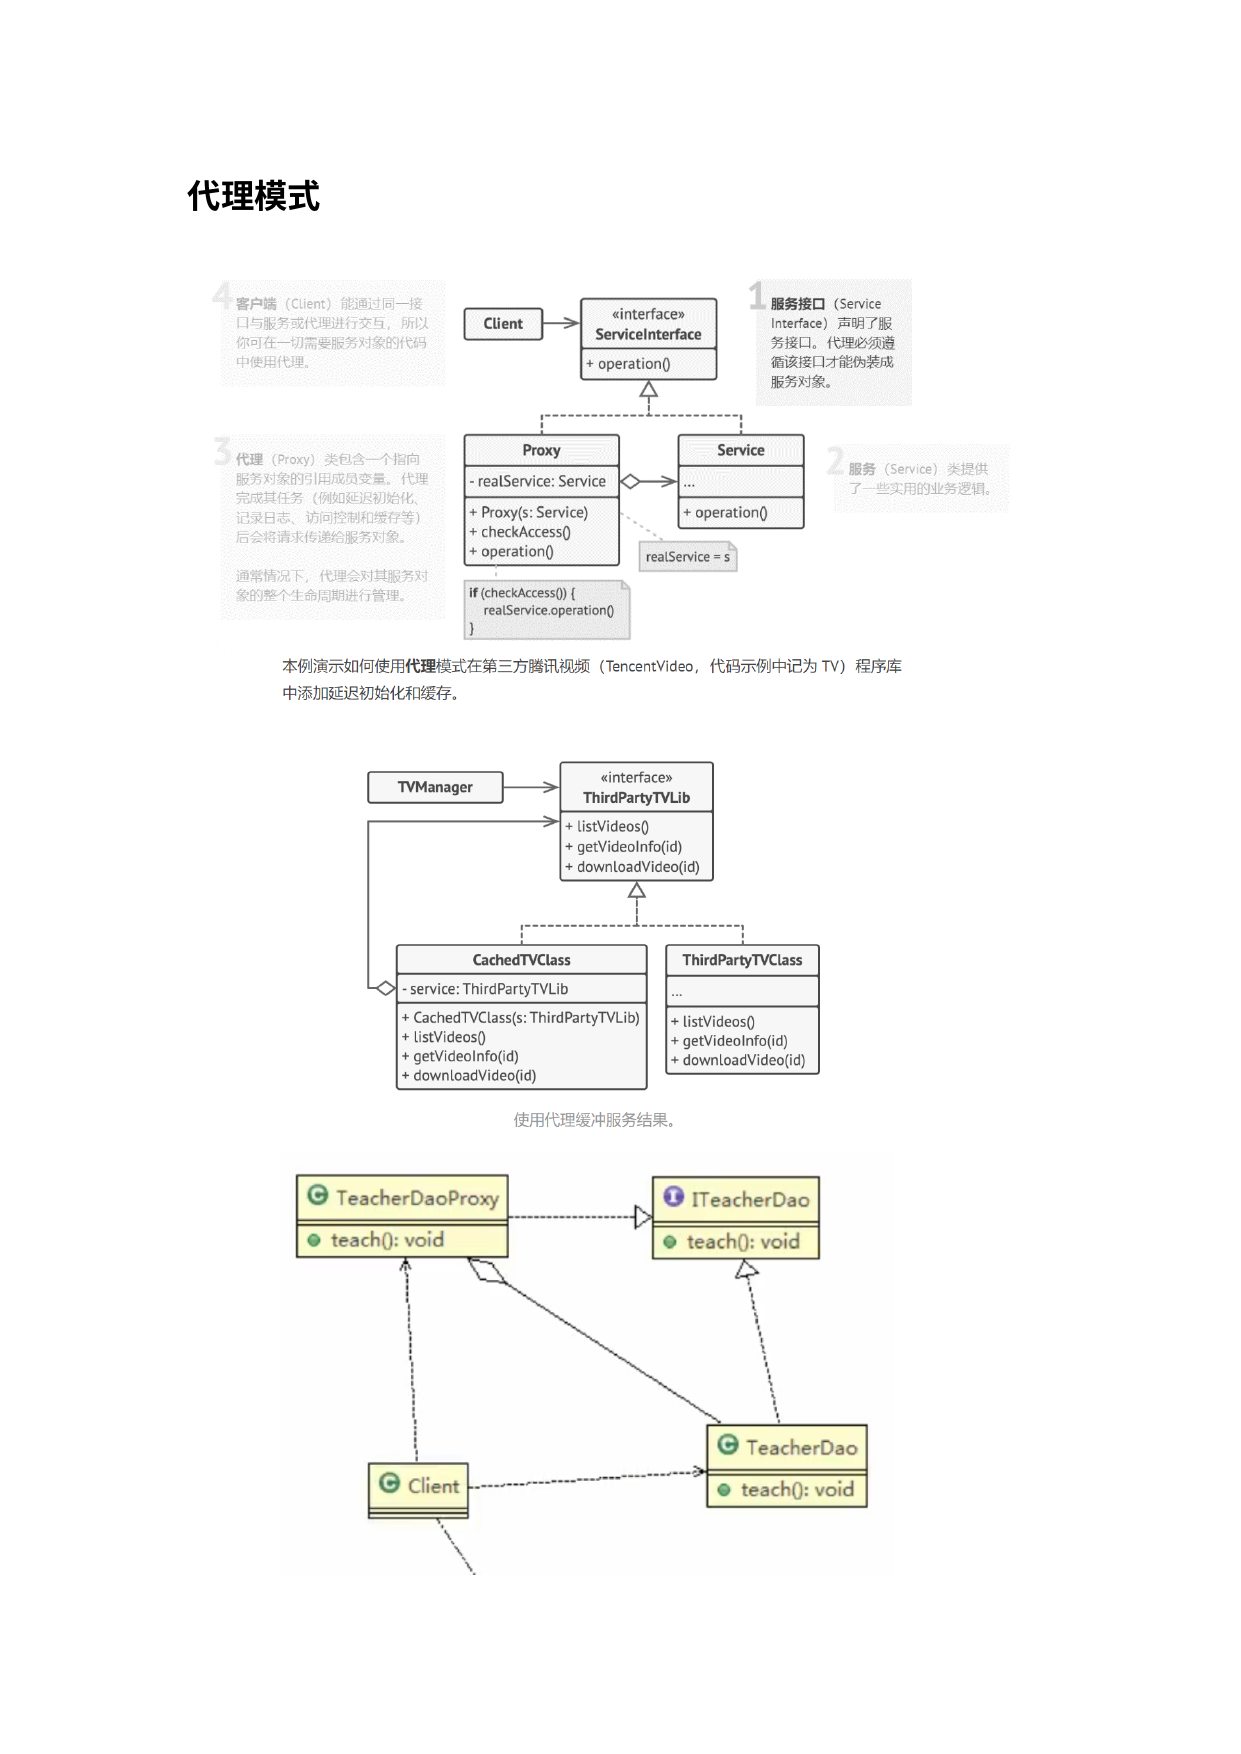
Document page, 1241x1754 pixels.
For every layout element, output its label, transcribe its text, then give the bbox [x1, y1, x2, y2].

picture [280, 1152, 908, 1575]
subtitle 代理模式 [187, 162, 1053, 227]
picture [196, 266, 1062, 1144]
